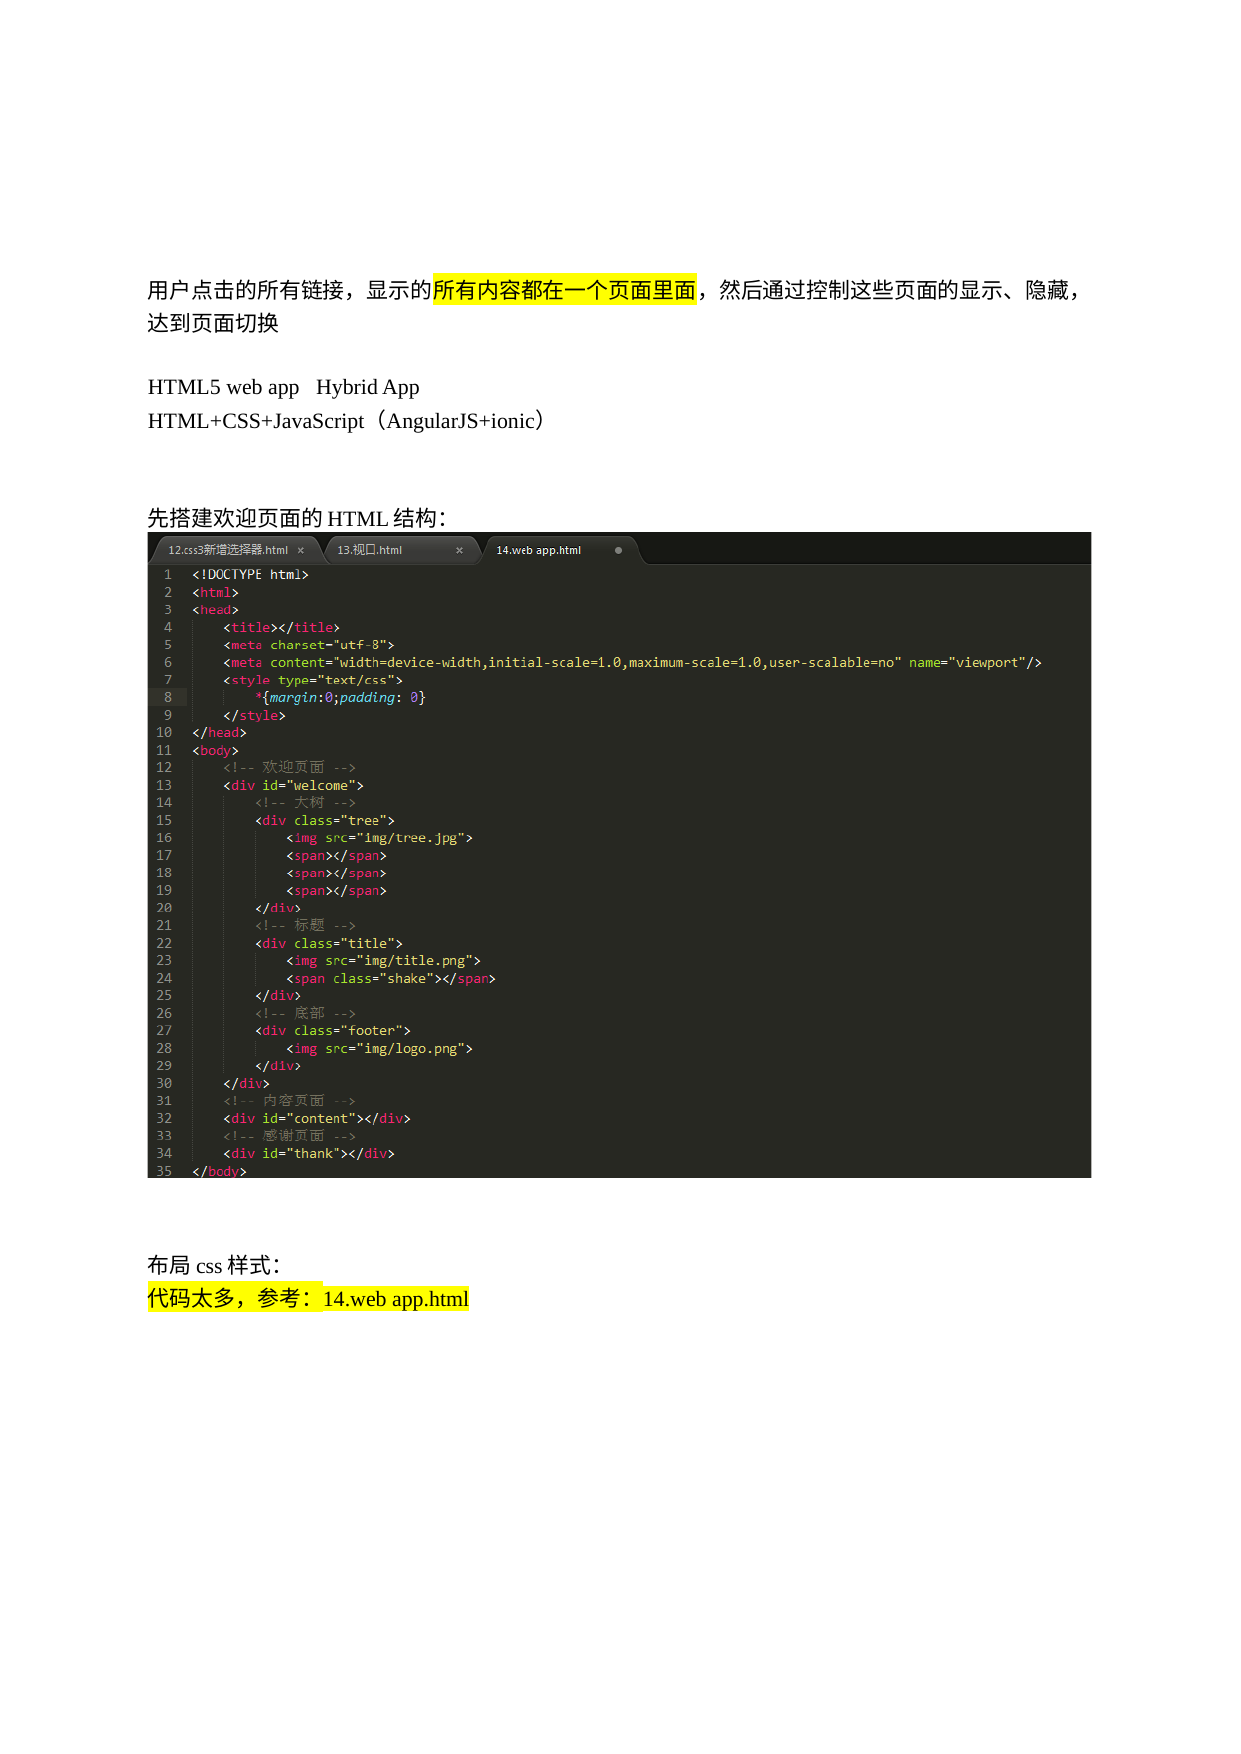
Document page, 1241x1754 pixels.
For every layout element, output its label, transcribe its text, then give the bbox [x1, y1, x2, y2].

text 用户点击的所有链接，显示的所有内容都在一个页面里面，然后通过控制这些页面的显示、隐藏，达到页面切换 [148, 273, 1092, 338]
text HTML+CSS+JavaScript（AngularJS+ionic） [148, 403, 1092, 435]
text 代码太多，参考：14.web app.html [148, 1280, 1092, 1313]
picture [147, 532, 1092, 1178]
text 先搭建欢迎页面的HTML结构： [148, 500, 1092, 532]
text 布局css样式： [148, 1248, 1092, 1280]
text HTML5 web app Hybrid App [148, 370, 1092, 403]
